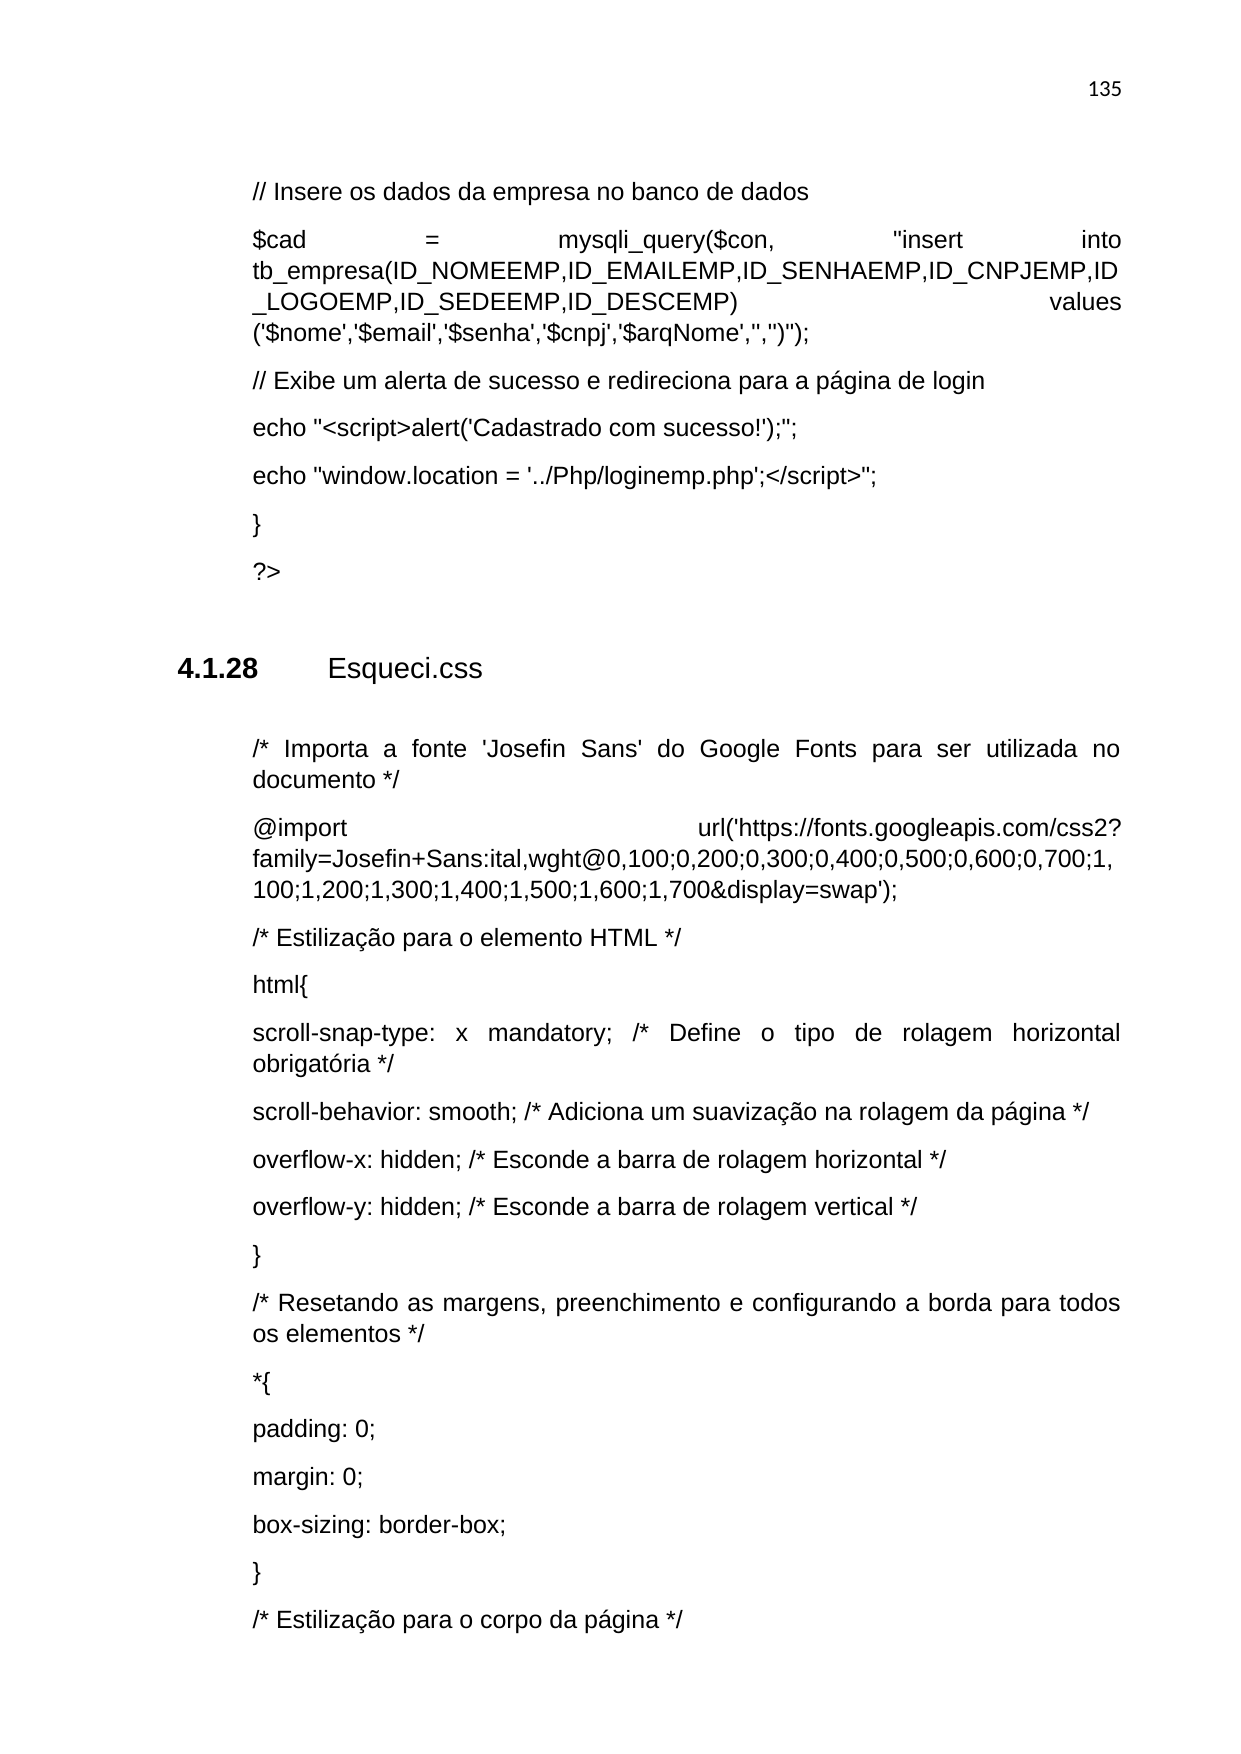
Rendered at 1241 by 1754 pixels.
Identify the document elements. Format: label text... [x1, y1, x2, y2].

text echo "<script>alert('Cadastrado com sucesso!');"; [252, 413, 1122, 442]
text html{ [252, 970, 1122, 999]
text echo "window.location = '../Php/loginemp.php';</script>"; [252, 461, 1122, 490]
text *{ [252, 1366, 1122, 1395]
text box-sizing: border-box; [252, 1509, 1122, 1538]
text /* Estilização para o corpo da página */ [252, 1605, 1122, 1634]
text padding: 0; [252, 1414, 1122, 1443]
text /* Importa a fonte 'Josefin Sans' do Google Fonts para ser utilizada no documento */ [252, 734, 1122, 794]
text margin: 0; [252, 1462, 1122, 1491]
text // Insere os dados da empresa no banco de dados [252, 177, 1122, 206]
text } [252, 1557, 1122, 1586]
text /* Estilização para o elemento HTML */ [252, 923, 1122, 951]
text /* Resetando as margens, preenchimento e configurando a borda para todos os elementos */ [252, 1288, 1122, 1347]
subtitle Esqueci.css [177, 651, 1122, 685]
text scroll-behavior: smooth; /* Adiciona um suavização na rolagem da página */ [252, 1097, 1122, 1126]
text $cad = mysqli_query($con, "insert into tb_empresa(ID_NOMEEMP,ID_EMAILEMP,ID_SENHAEMP,ID_CNPJEMP,ID_LOGOEMP,ID_SEDEEMP,ID_DESCEMP) values ('$nome','$email','$senha','$cnpj','$arqNome','','')"); [252, 225, 1122, 347]
text overflow-y: hidden; /* Esconde a barra de rolagem vertical */ [252, 1192, 1122, 1221]
text scroll-snap-type: x mandatory; /* Define o tipo de rolagem horizontal obrigatória */ [252, 1018, 1122, 1078]
text ?> [252, 557, 1122, 585]
text } [252, 509, 1122, 538]
text } [252, 1240, 1122, 1269]
text // Exibe um alerta de sucesso e redireciona para a página de login [252, 366, 1122, 394]
text @import url('https://fonts.googleapis.com/css2?family=Josefin+Sans:ital,wght@0,100;0,200;0,300;0,400;0,500;0,600;0,700;1,100;1,200;1,300;1,400;1,500;1,600;1,700&display=swap'); [252, 813, 1122, 904]
text overflow-x: hidden; /* Esconde a barra de rolagem horizontal */ [252, 1144, 1122, 1173]
